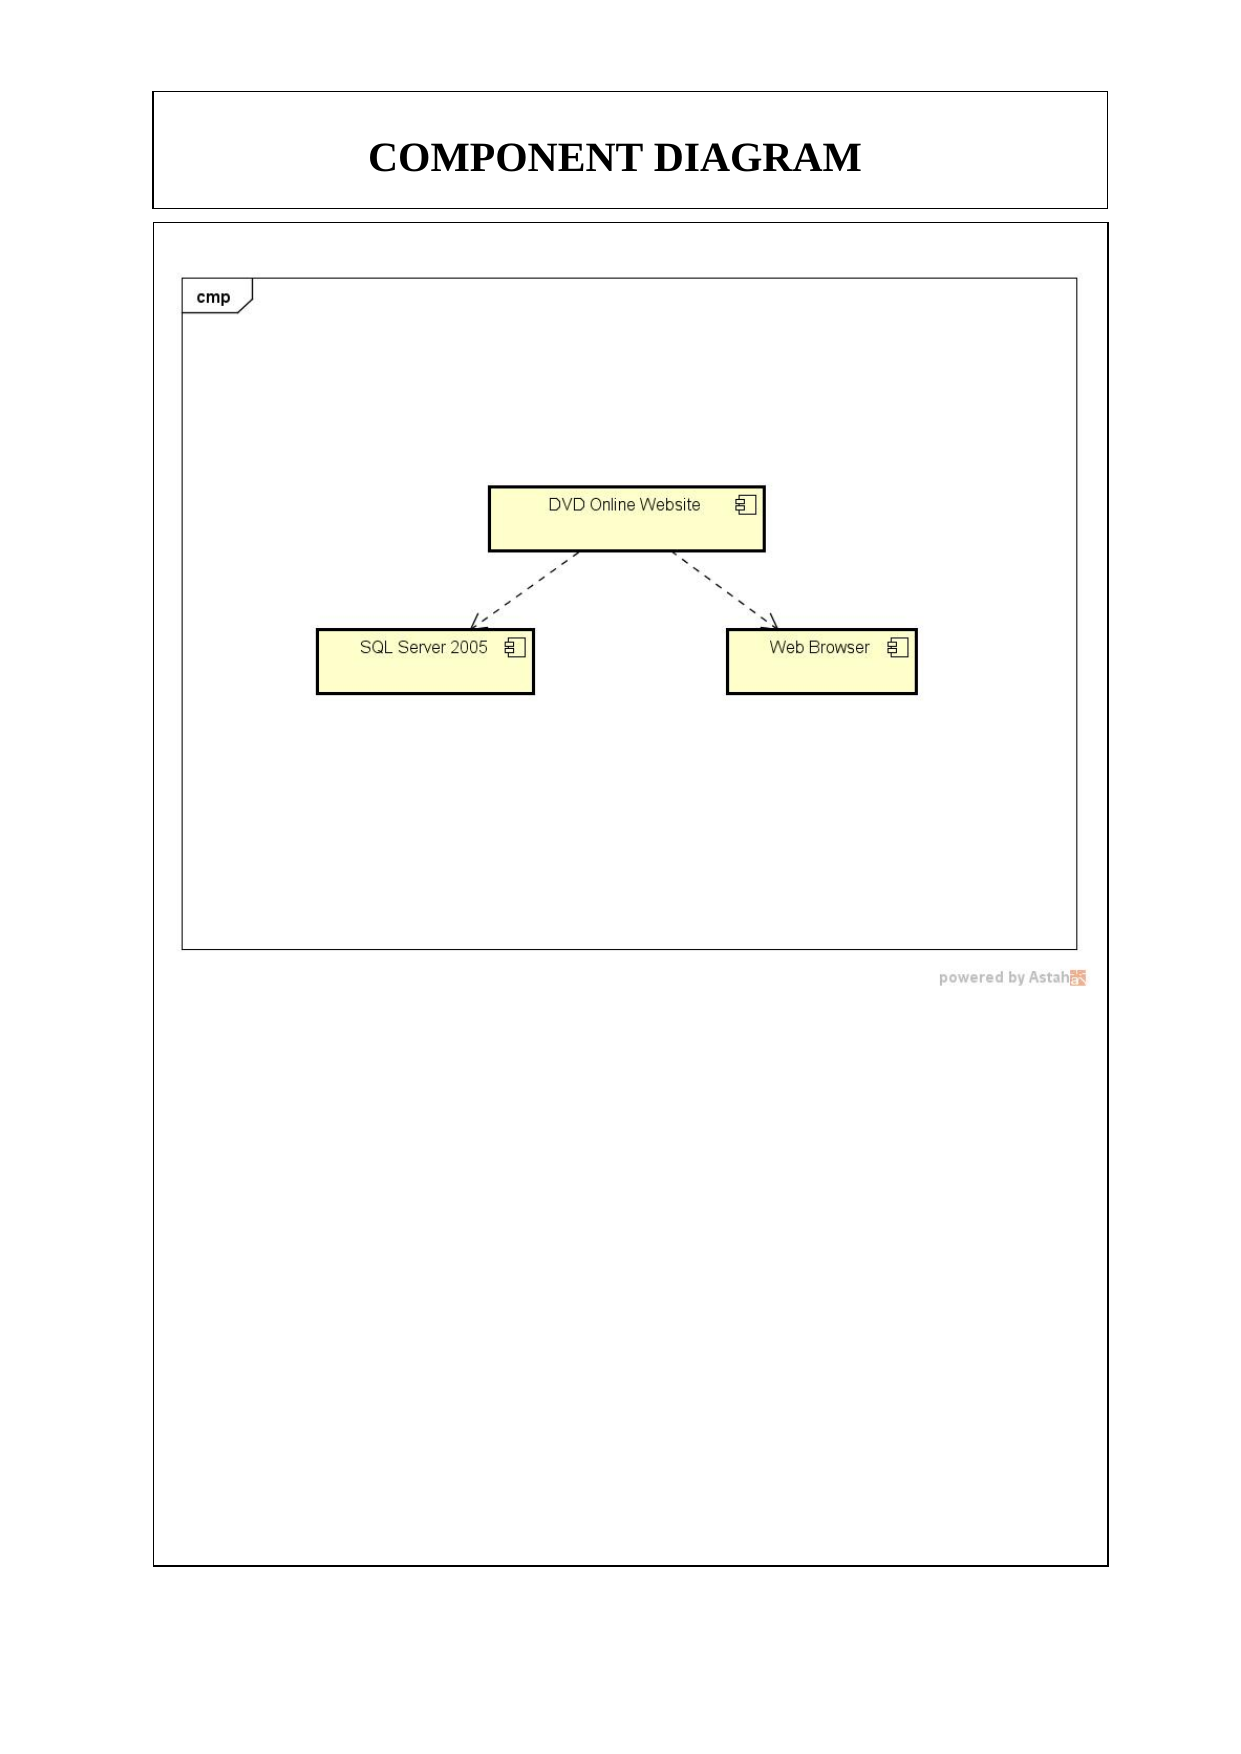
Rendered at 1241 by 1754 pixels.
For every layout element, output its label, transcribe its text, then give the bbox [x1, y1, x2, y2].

picture [168, 265, 1091, 991]
text COMPONENT DIAGRAM [150, 133, 1090, 181]
